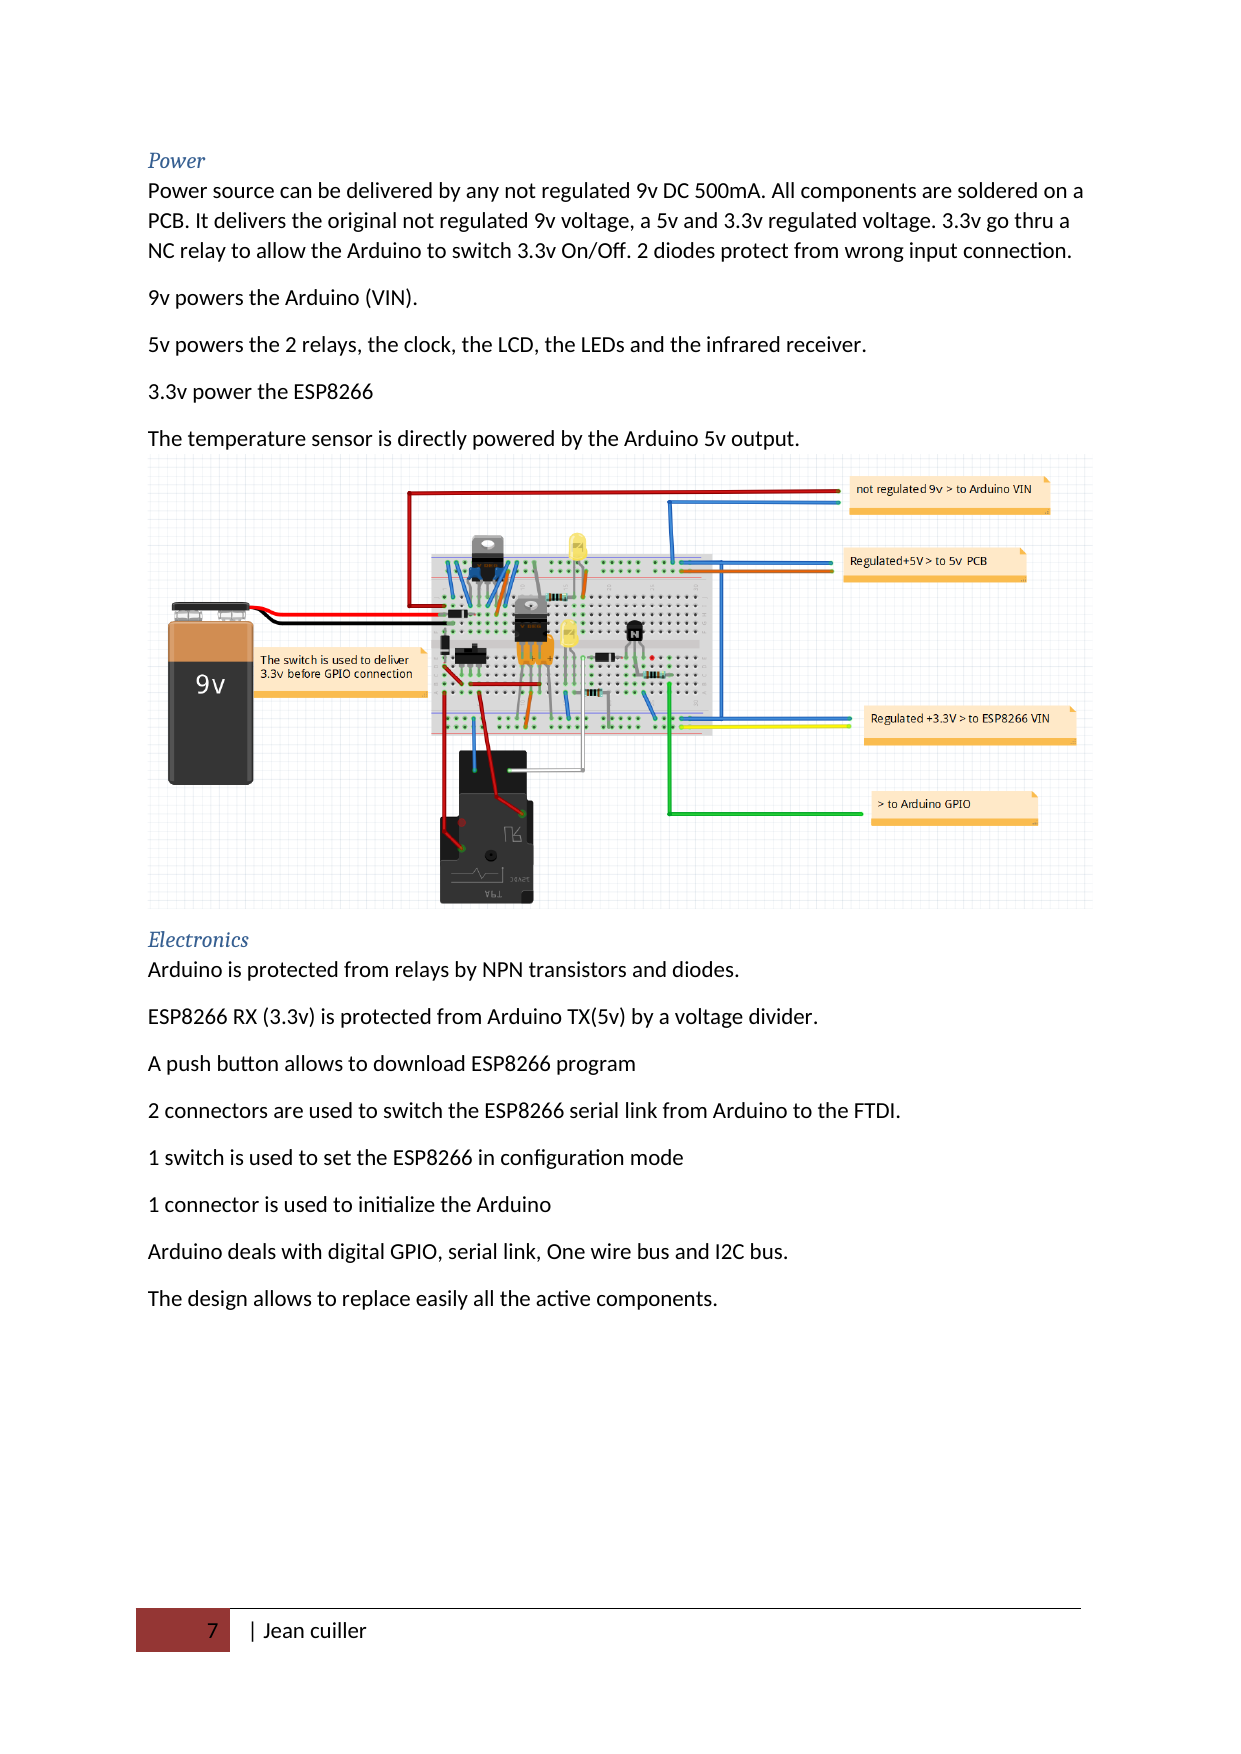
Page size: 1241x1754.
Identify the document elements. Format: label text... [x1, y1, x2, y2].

text 2 connectors are used to switch the ESP8266 serial link from Arduino to the FTDI. [148, 1096, 1093, 1124]
text 5v powers the 2 relays, the clock, the LCD, the LEDs and the infrared receiver. [148, 330, 1093, 358]
text The design allows to replace easily all the active components. [148, 1284, 1093, 1312]
text 9v powers the Arduino (VIN). [148, 283, 1093, 311]
picture [147, 454, 1093, 909]
text 1 connector is used to initialize the Arduino [148, 1190, 1093, 1218]
subtitle Electronics [148, 927, 1093, 953]
text Arduino is protected from relays by NPN transistors and diodes. [148, 956, 1093, 983]
text Power source can be delivered by any not regulated 9v DC 500mA. All components are soldered on a PCB. It delivers the original not regulated 9v voltage, a 5v and 3.3v regulated voltage. 3.3v go thru a NC relay to allow the Arduino to switch 3.3v On/Off. 2 diodes protect from wrong input connection. [148, 176, 1093, 264]
text 3.3v power the ESP8266 [148, 377, 1093, 405]
text 1 switch is used to set the ESP8266 in configuration mode [148, 1143, 1093, 1171]
text The temperature sensor is directly powered by the Arduino 5v output. [148, 424, 1093, 454]
text A push button allows to download ESP8266 program [148, 1049, 1093, 1077]
text ESP8266 RX (3.3v) is protected from Arduino TX(5v) by a voltage divider. [148, 1002, 1093, 1030]
text Arduino deals with digital GPIO, serial link, One wire bus and I2C bus. [148, 1237, 1093, 1265]
subtitle Power [148, 148, 1093, 174]
